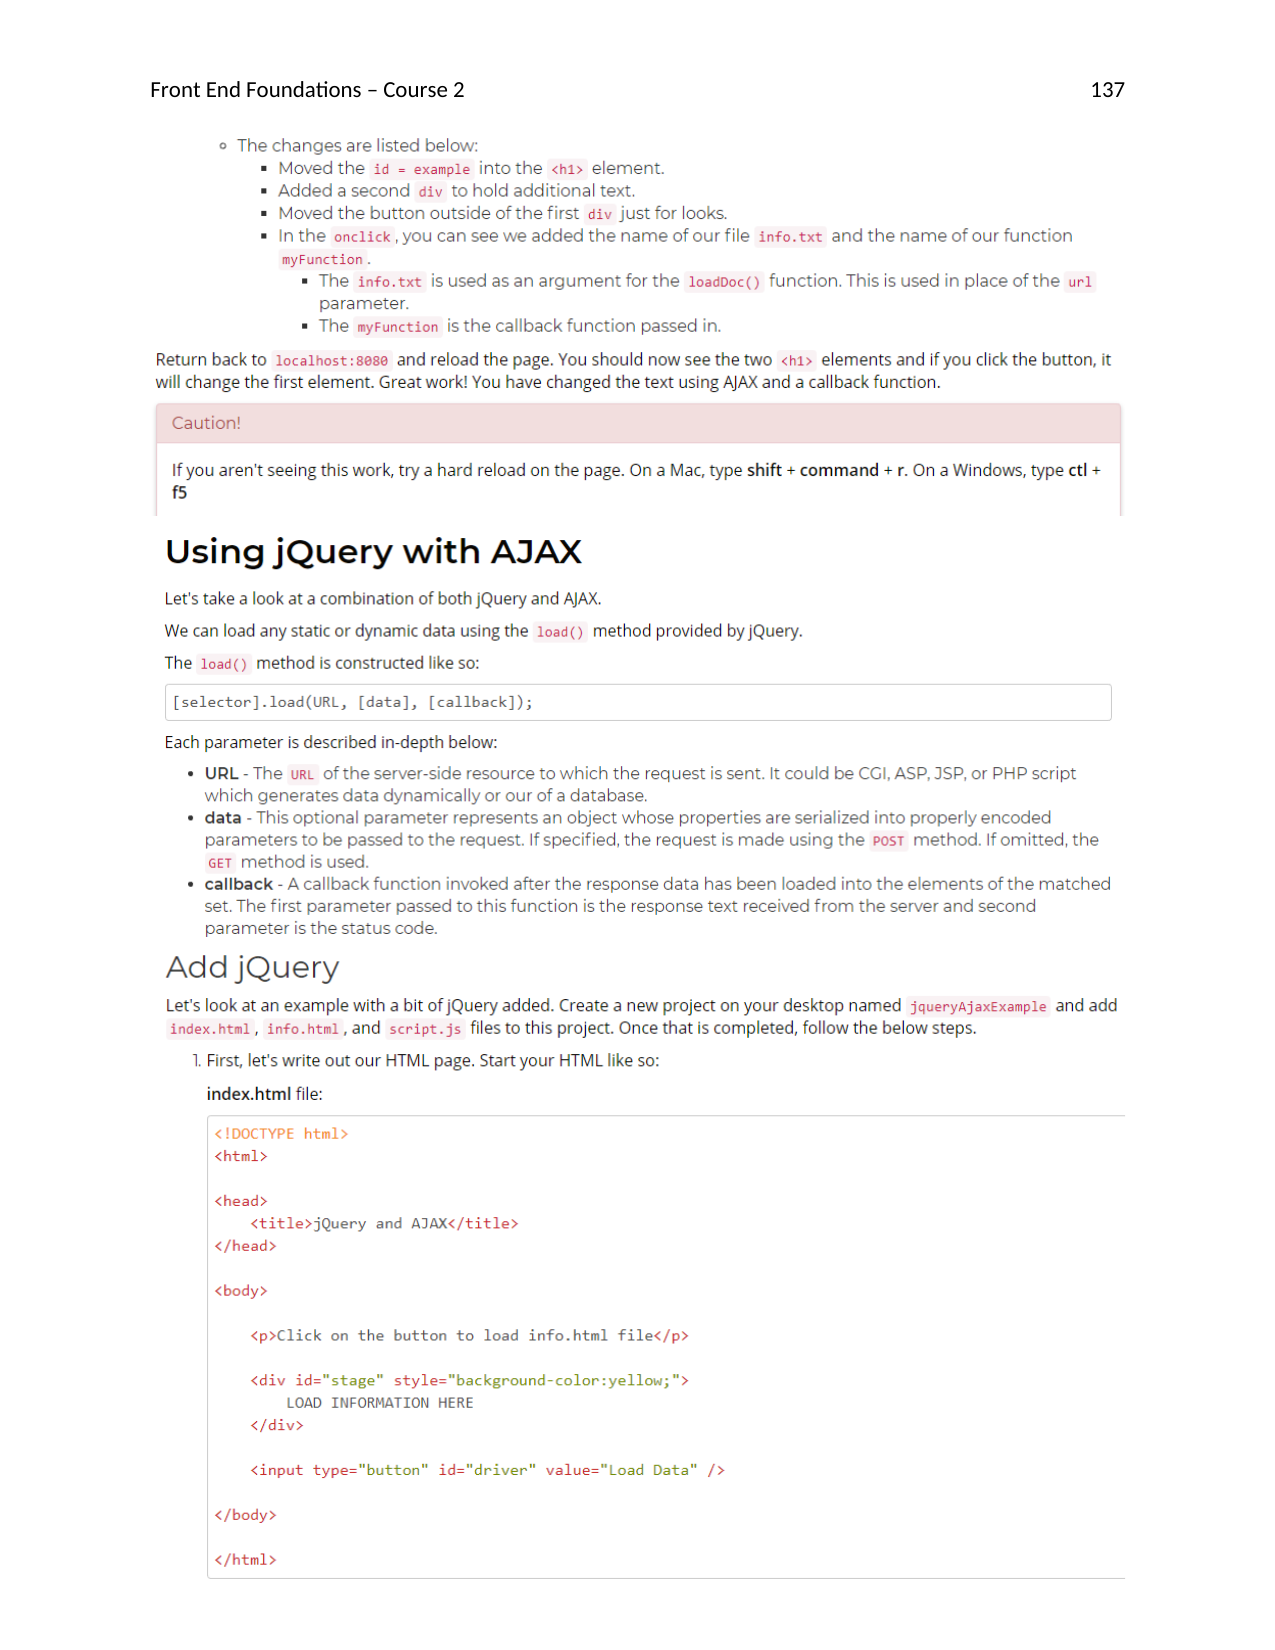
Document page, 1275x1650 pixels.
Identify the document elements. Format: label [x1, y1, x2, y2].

picture [150, 517, 1125, 941]
picture [150, 942, 1125, 1581]
picture [150, 131, 1125, 516]
